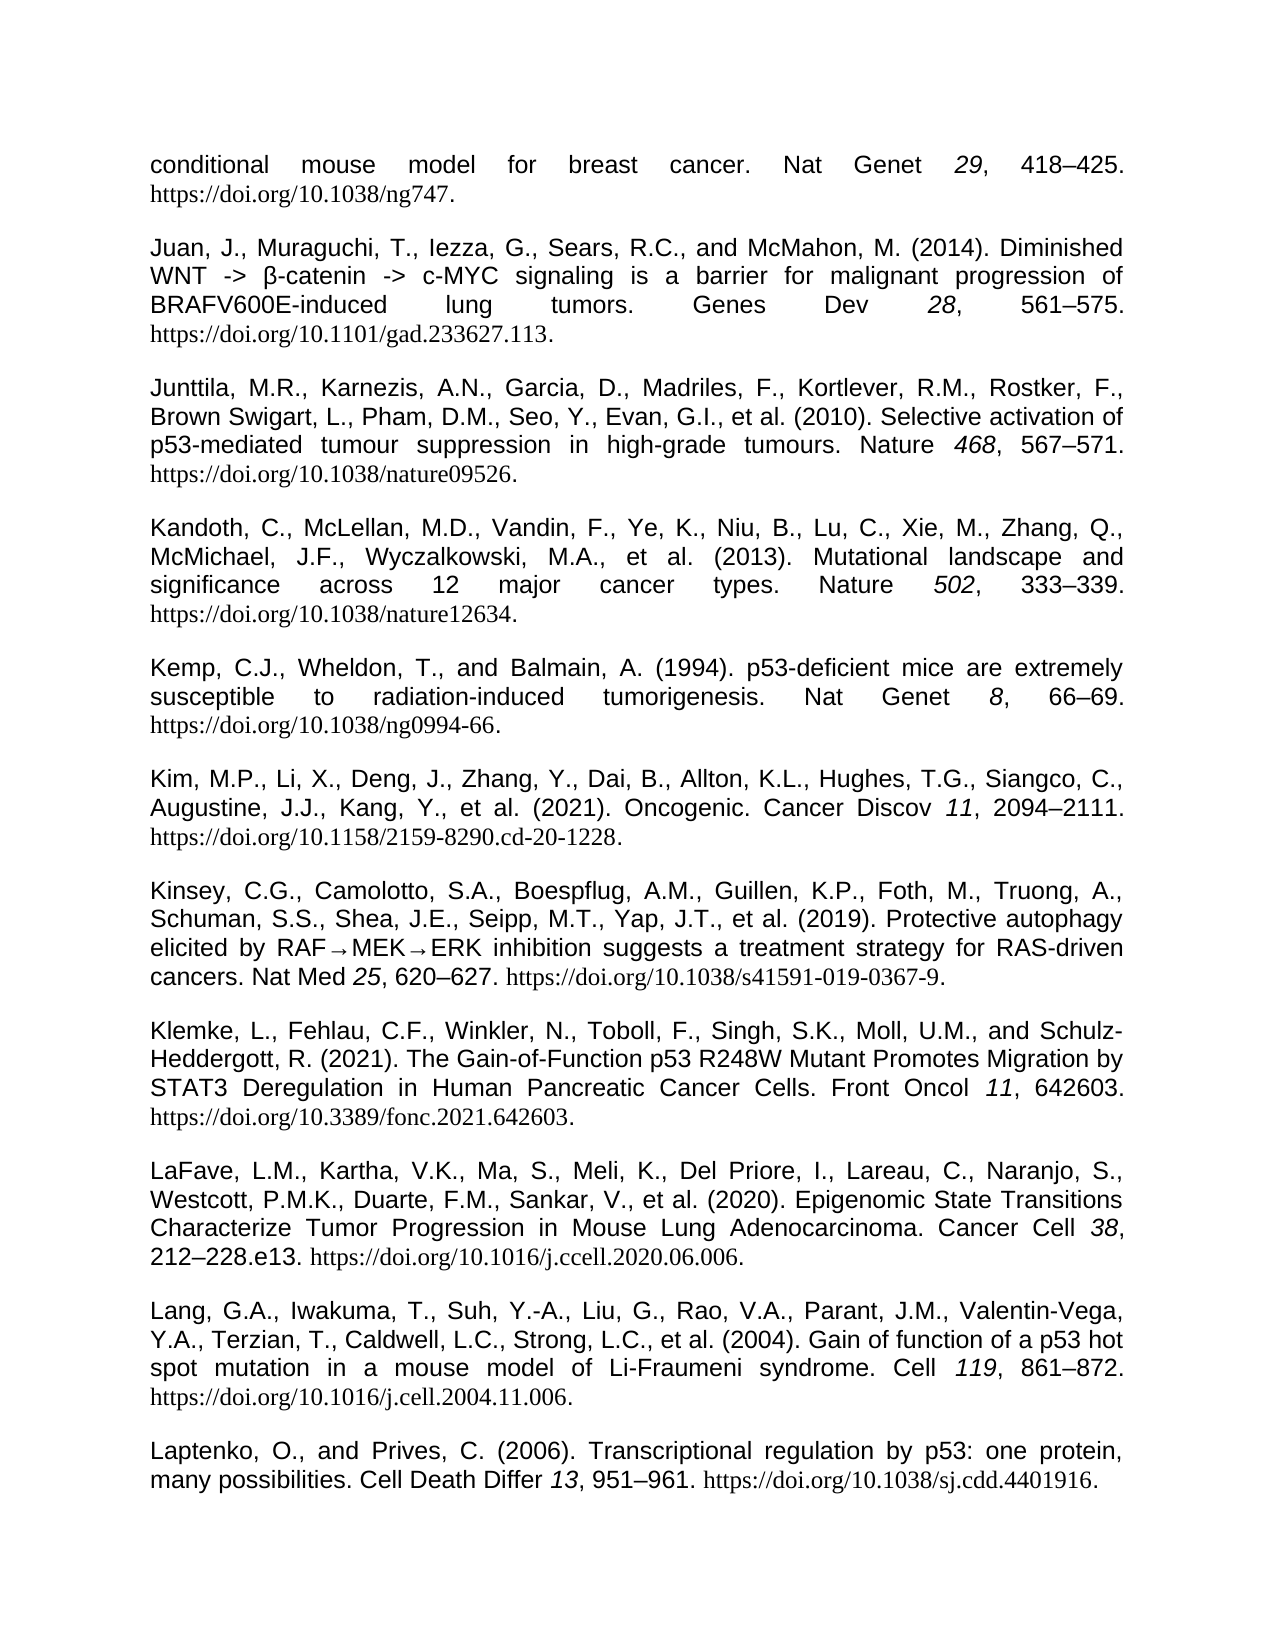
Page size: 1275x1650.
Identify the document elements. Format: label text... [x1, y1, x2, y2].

text LaFave, L.M., Kartha, V.K., Ma, S., Meli, K., Del Priore, I., Lareau, C., Naranjo, S., Westcott, P.M.K., Duarte, F.M., Sankar, V., et al. (2020). Epigenomic State Transitions Characterize Tumor Progression in Mouse Lung Adenocarcinoma. Cancer Cell 38, 212–228.e13. https://doi.org/10.1016/j.ccell.2020.06.006. [150, 1156, 1125, 1271]
text Laptenko, O., and Prives, C. (2006). Transcriptional regulation by p53: one protein, many possibilities. Cell Death Differ 13, 951–961. https://doi.org/10.1038/sj.cdd.4401916. [150, 1436, 1125, 1494]
text Kinsey, C.G., Camolotto, S.A., Boespflug, A.M., Guillen, K.P., Foth, M., Truong, A., Schuman, S.S., Shea, J.E., Seipp, M.T., Yap, J.T., et al. (2019). Protective autophagy elicited by RAF→MEK→ERK inhibition suggests a treatment strategy for RAS-driven cancers. Nat Med 25, 620–627. https://doi.org/10.1038/s41591-019-0367-9. [150, 876, 1125, 991]
text Kim, M.P., Li, X., Deng, J., Zhang, Y., Dai, B., Allton, K.L., Hughes, T.G., Siangco, C., Augustine, J.J., Kang, Y., et al. (2021). Oncogenic. Cancer Discov 11, 2094–2111. https://doi.org/10.1158/2159-8290.cd-20-1228. [150, 764, 1125, 851]
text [150, 150, 1125, 208]
text Junttila, M.R., Karnezis, A.N., Garcia, D., Madriles, F., Kortlever, R.M., Rostker, F., Brown Swigart, L., Pham, D.M., Seo, Y., Evan, G.I., et al. (2010). Selective activation of p53-mediated tumour suppression in high-grade tumours. Nature 468, 567–571. https://doi.org/10.1038/nature09526. [150, 373, 1125, 488]
text Kemp, C.J., Wheldon, T., and Balmain, A. (1994). p53-deficient mice are extremely susceptible to radiation-induced tumorigenesis. Nat Genet 8, 66–69. https://doi.org/10.1038/ng0994-66. [150, 653, 1125, 739]
text Klemke, L., Fehlau, C.F., Winkler, N., Toboll, F., Singh, S.K., Moll, U.M., and Schulz-Heddergott, R. (2021). The Gain-of-Function p53 R248W Mutant Promotes Migration by STAT3 Deregulation in Human Pancreatic Cancer Cells. Front Oncol 11, 642603. https://doi.org/10.3389/fonc.2021.642603. [150, 1016, 1125, 1131]
text Lang, G.A., Iwakuma, T., Suh, Y.-A., Liu, G., Rao, V.A., Parant, J.M., Valentin-Vega, Y.A., Terzian, T., Caldwell, L.C., Strong, L.C., et al. (2004). Gain of function of a p53 hot spot mutation in a mouse model of Li-Fraumeni syndrome. Cell 119, 861–872. https://doi.org/10.1016/j.cell.2004.11.006. [150, 1296, 1125, 1411]
text Juan, J., Muraguchi, T., Iezza, G., Sears, R.C., and McMahon, M. (2014). Diminished WNT -> β-catenin -> c-MYC signaling is a barrier for malignant progression of BRAFV600E-induced lung tumors. Genes Dev 28, 561–575. https://doi.org/10.1101/gad.233627.113. [150, 233, 1125, 348]
text Kandoth, C., McLellan, M.D., Vandin, F., Ye, K., Niu, B., Lu, C., Xie, M., Zhang, Q., McMichael, J.F., Wyczalkowski, M.A., et al. (2013). Mutational landscape and significance across 12 major cancer types. Nature 502, 333–339. https://doi.org/10.1038/nature12634. [150, 513, 1125, 628]
